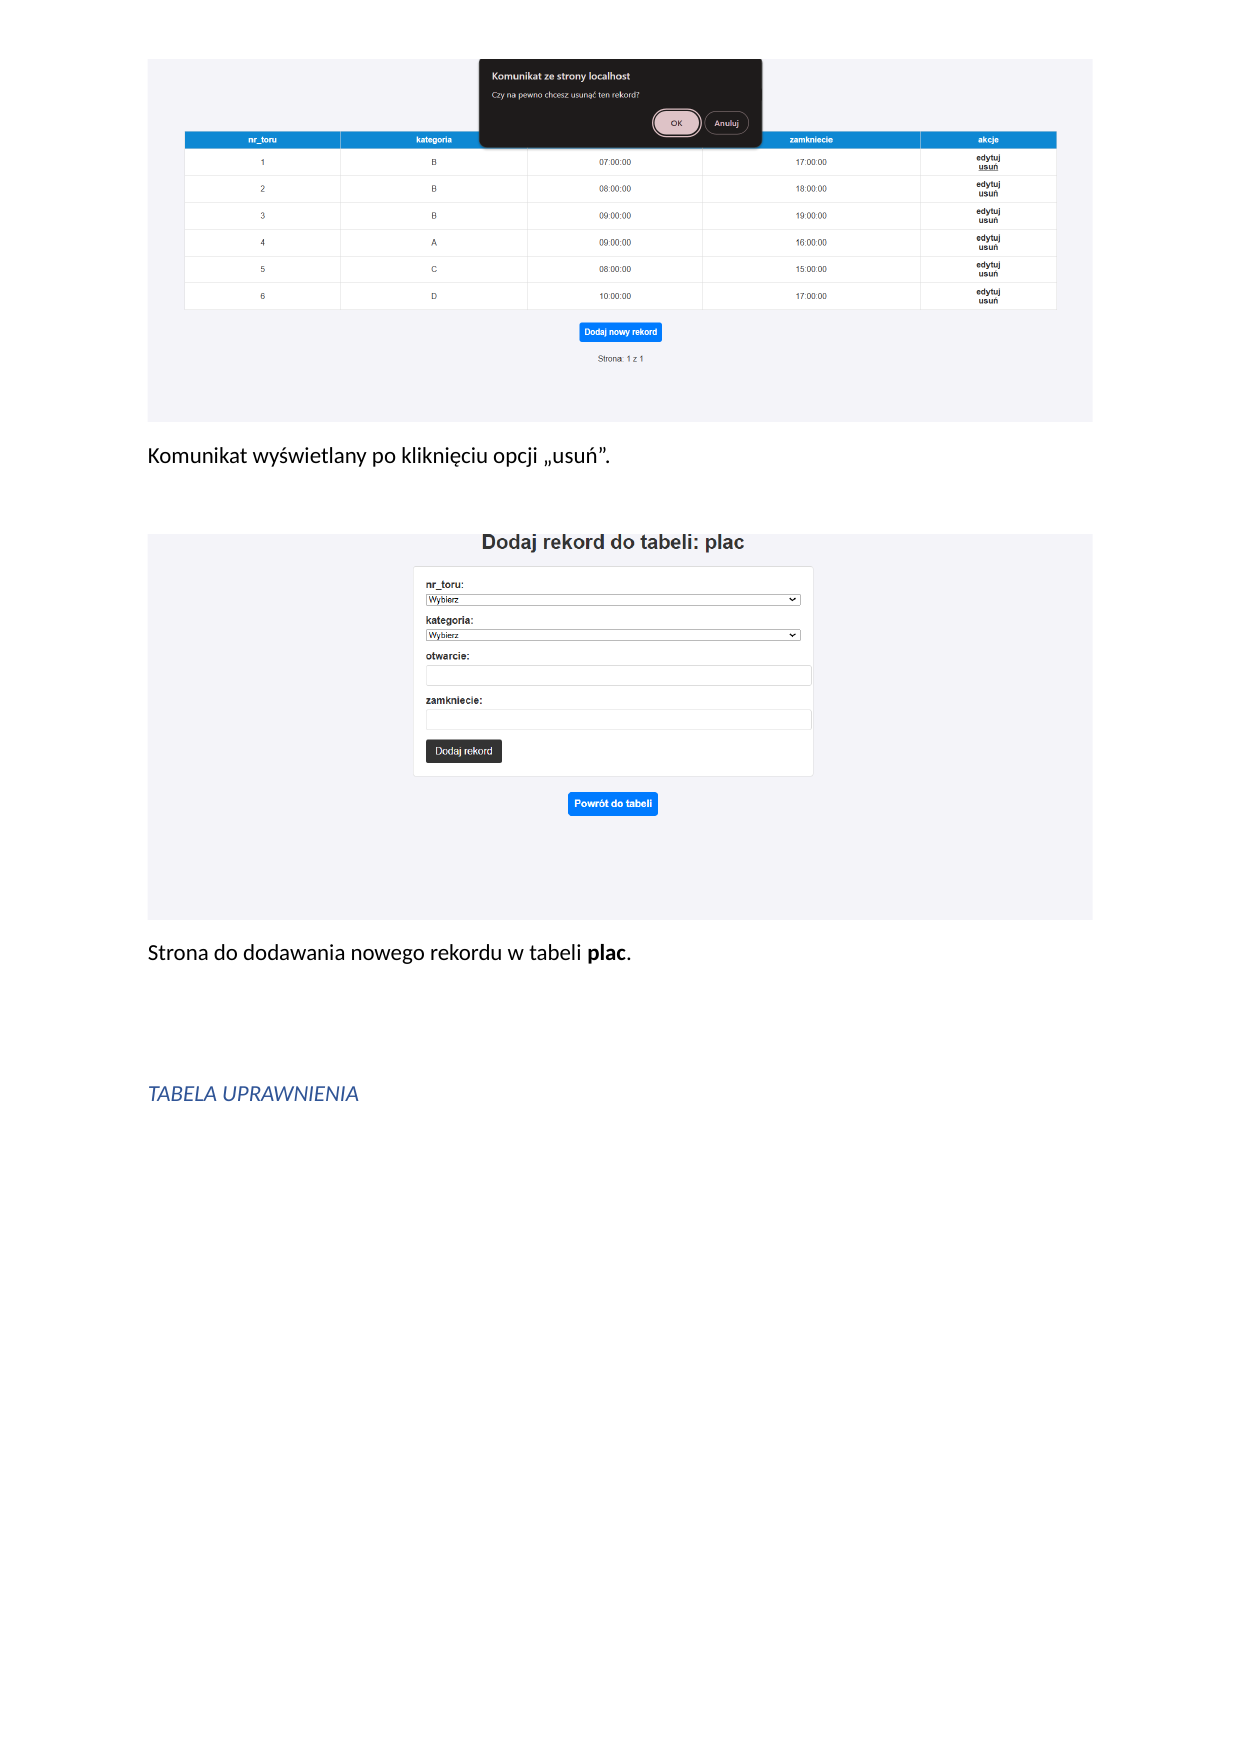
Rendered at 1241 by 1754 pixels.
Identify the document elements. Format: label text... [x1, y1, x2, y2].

text Strona do dodawania nowego rekordu w tabeli plac. [148, 938, 1093, 966]
picture [147, 59, 1093, 422]
picture [147, 534, 1093, 920]
text Komunikat wyświetlany po kliknięciu opcji „usuń”. [148, 441, 1093, 469]
subtitle TABELA UPRAWNIENIA [148, 1079, 1093, 1107]
